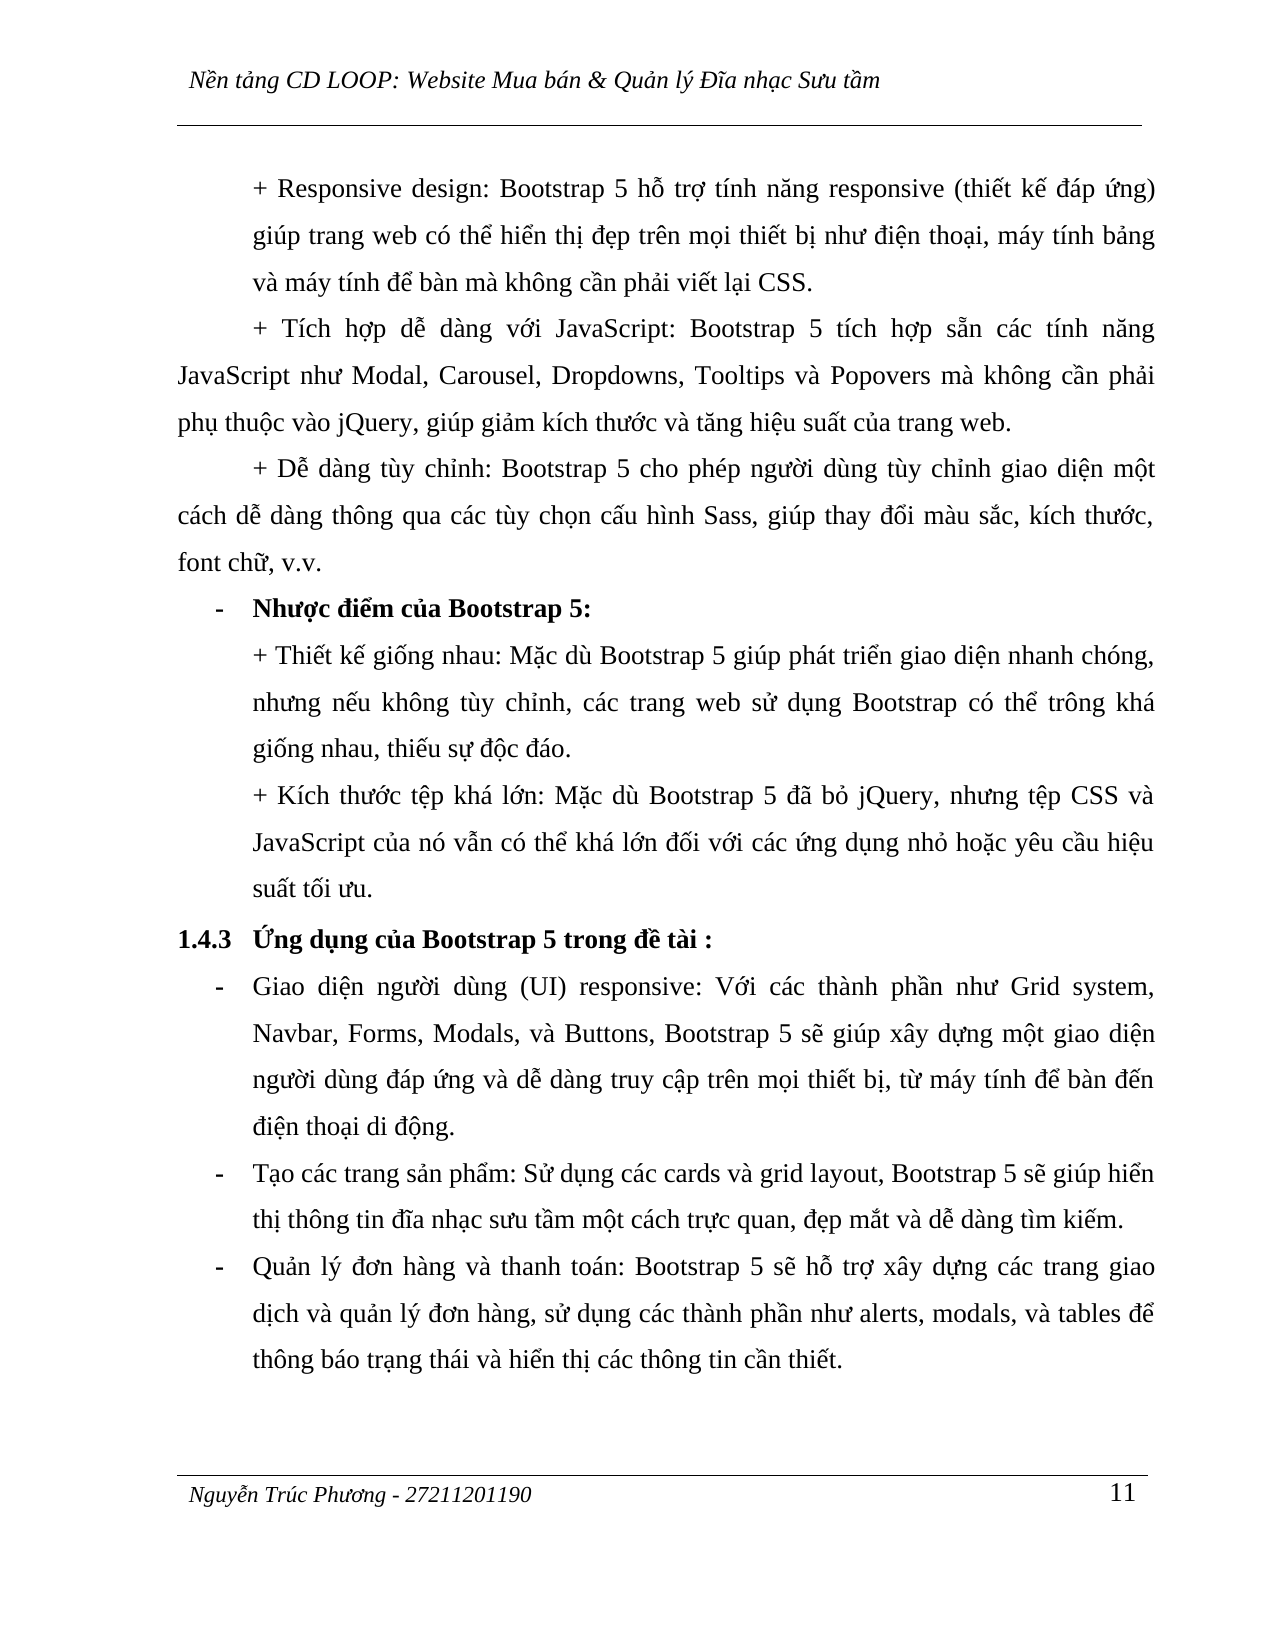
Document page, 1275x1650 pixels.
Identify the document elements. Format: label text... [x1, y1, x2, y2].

text + Dễ dàng tùy chỉnh: Bootstrap 5 cho phép người dùng tùy chỉnh giao diện một cách dễ dàng thông qua các tùy chọn cấu hình Sass, giúp thay đổi màu sắc, kích thước, font chữ, v.v. [177, 452, 1156, 577]
list Nhược điểm của Bootstrap 5: [215, 592, 1156, 624]
text + Tích hợp dễ dàng với JavaScript: Bootstrap 5 tích hợp sẵn các tính năng JavaScript như Modal, Carousel, Dropdowns, Tooltips và Popovers mà không cần phải phụ thuộc vào jQuery, giúp giảm kích thước và tăng hiệu suất của trang web. [177, 312, 1156, 437]
list Tạo các trang sản phẩm: Sử dụng các cards và grid layout, Bootstrap 5 sẽ giúp hiển thị thông tin đĩa nhạc sưu tầm một cách trực quan, đẹp mắt và dễ dàng tìm kiếm. [215, 1157, 1156, 1234]
list Quản lý đơn hàng và thanh toán: Bootstrap 5 sẽ hỗ trợ xây dựng các trang giao dịch và quản lý đơn hàng, sử dụng các thành phần như alerts, modals, và tables để thông báo trạng thái và hiển thị các thông tin cần thiết. [215, 1250, 1156, 1374]
text + Thiết kế giống nhau: Mặc dù Bootstrap 5 giúp phát triển giao diện nhanh chóng, nhưng nếu không tùy chỉnh, các trang web sử dụng Bootstrap có thể trông khá giống nhau, thiếu sự độc đáo. [252, 639, 1156, 764]
text + Kích thước tệp khá lớn: Mặc dù Bootstrap 5 đã bỏ jQuery, nhưng tệp CSS và JavaScript của nó vẫn có thể khá lớn đối với các ứng dụng nhỏ hoặc yêu cầu hiệu suất tối ưu. [252, 779, 1156, 904]
text + Responsive design: Bootstrap 5 hỗ trợ tính năng responsive (thiết kế đáp ứng) giúp trang web có thể hiển thị đẹp trên mọi thiết bị như điện thoại, máy tính bảng và máy tính để bàn mà không cần phải viết lại CSS. [252, 172, 1156, 297]
list Giao diện người dùng (UI) responsive: Với các thành phần như Grid system, Navbar, Forms, Modals, và Buttons, Bootstrap 5 sẽ giúp xây dựng một giao diện người dùng đáp ứng và dễ dàng truy cập trên mọi thiết bị, từ máy tính để bàn đến điện thoại di động. [215, 970, 1156, 1141]
subtitle Ứng dụng của Bootstrap 5 trong đề tài : [177, 923, 1156, 954]
